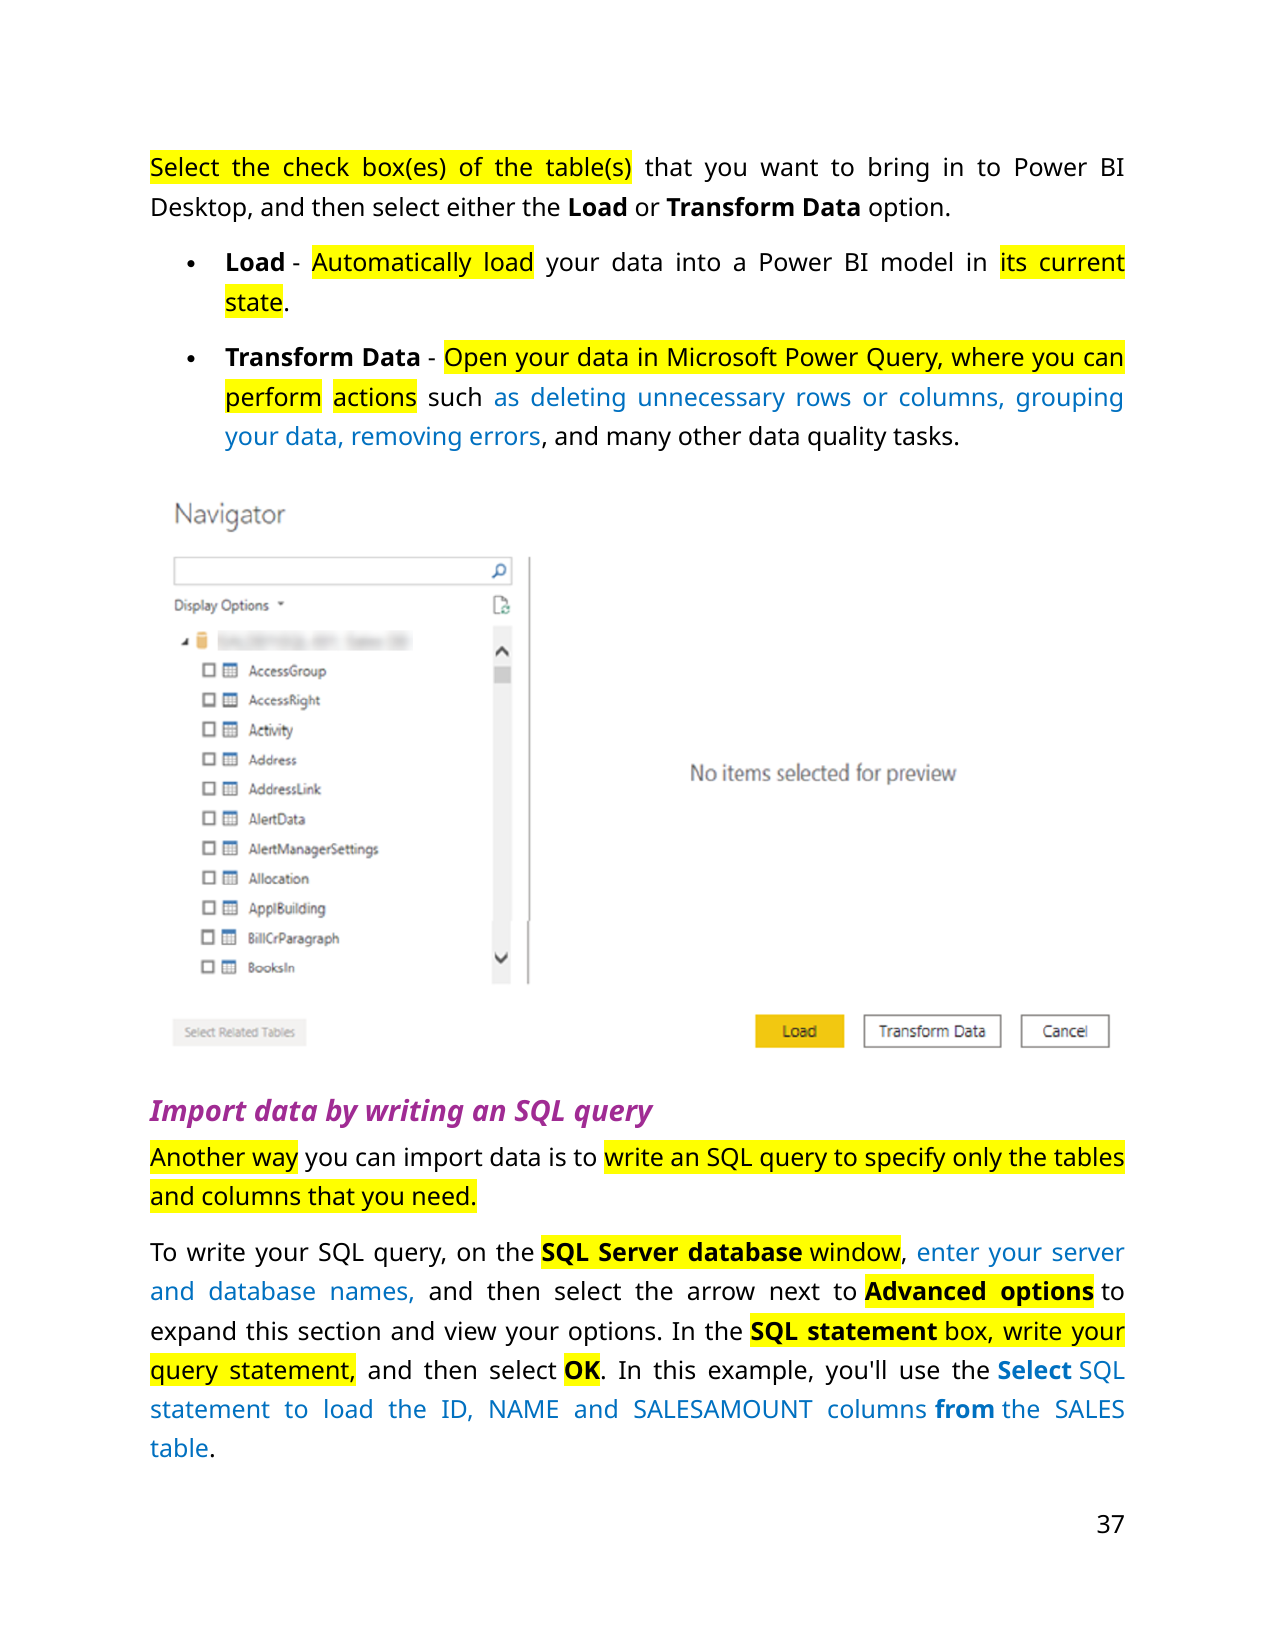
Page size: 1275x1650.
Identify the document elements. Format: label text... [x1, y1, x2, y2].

text To write your SQL query, on the SQL Server database window, enter your server and database names, and then select the arrow next to Advanced options to expand this section and view your options. In the SQL statement box, write your query statement, and then select OK. In this example, you'll use the Select SQL statement to load the ID, NAME and SALESAMOUNT columns from the SALES table. [150, 1235, 1125, 1465]
list Transform Data - Open your data in Microsoft Power Query, where you can perform actions such as deleting unnecessary rows or columns, grouping your data, removing errors, and many other data quality tasks. [187, 340, 1125, 452]
picture [150, 474, 1125, 1069]
text Another way you can import data is to write an SQL query to specify only the tables and columns that you need. [150, 1140, 1125, 1213]
text Select the check box(es) of the table(s) that you want to bring in to Power BI Desktop, and then select either the Load or Transform Data option. [150, 150, 1125, 223]
subtitle Import data by writing an SQL query [150, 1090, 1125, 1130]
list Load - Automatically load your data into a Power BI model in its current state. [187, 245, 1125, 318]
